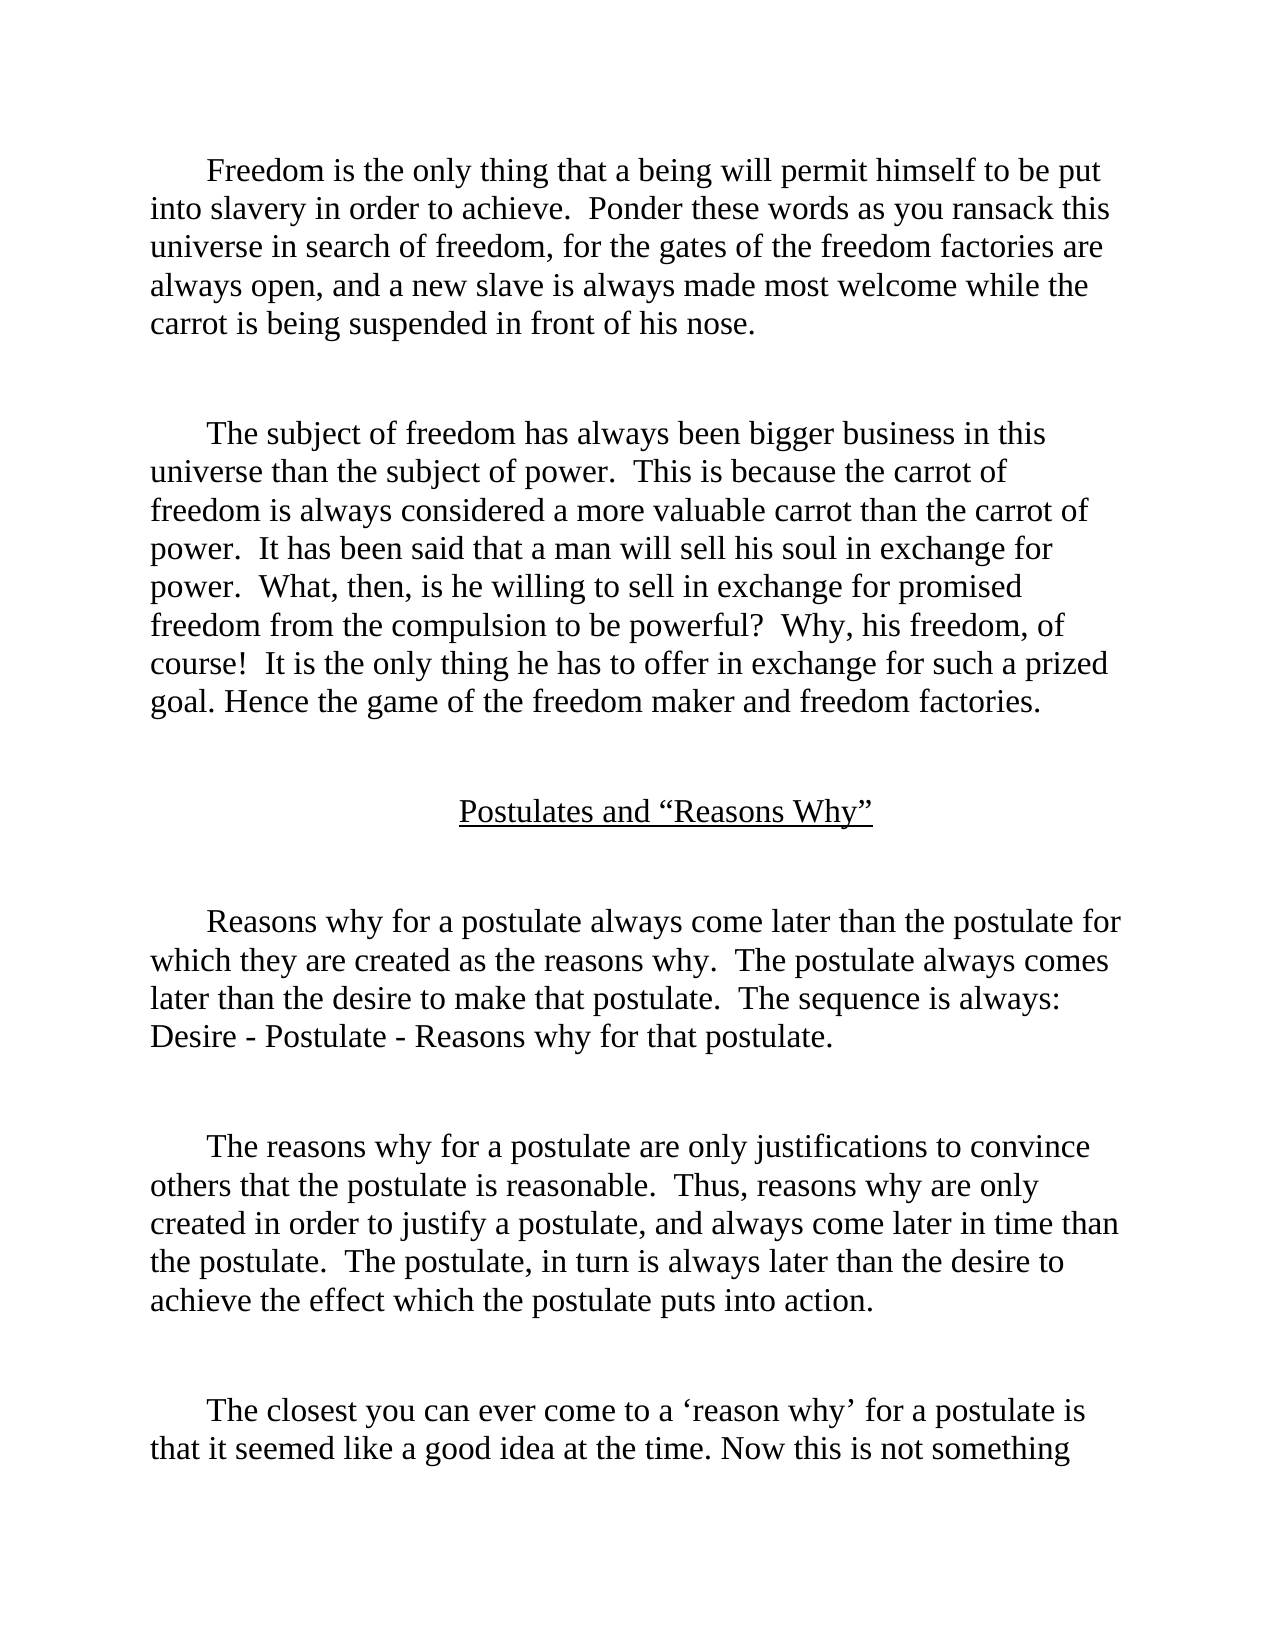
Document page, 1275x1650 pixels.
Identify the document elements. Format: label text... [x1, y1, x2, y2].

text Postulates and “Reasons Why” [150, 792, 1125, 830]
text The subject of freedom has always been bigger business in this universe than the subject of power. This is because the carrot of freedom is always considered a more valuable carrot than the carrot of power. It has been said that a man will sell his soul in exchange for power. What, then, is he willing to sell in exchange for promised freedom from the compulsion to be powerful? Why, his freedom, of course! It is the only thing he has to offer in exchange for such a prized goal. Hence the game of the freedom maker and freedom factories. [150, 413, 1125, 720]
text Freedom is the only thing that a being will permit himself to be put into slavery in order to achieve. Ponder these words as you ransack this universe in search of freedom, for the gates of the freedom factories are always open, and a new slave is always made most welcome while the carrot is being suspended in front of his nose. [150, 150, 1125, 342]
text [150, 1390, 1125, 1467]
text Reasons why for a postulate always come later than the postulate for which they are created as the reasons why. The postulate always comes later than the desire to make that postulate. The sequence is always: Desire - Postulate - Reasons why for that postulate. [150, 902, 1125, 1055]
text The reasons why for a postulate are only justifications to convince others that the postulate is reasonable. Thus, reasons why are only created in order to justify a postulate, and always come later in time than the postulate. The postulate, in turn is always later than the desire to achieve the effect which the postulate puts into action. [150, 1127, 1125, 1318]
